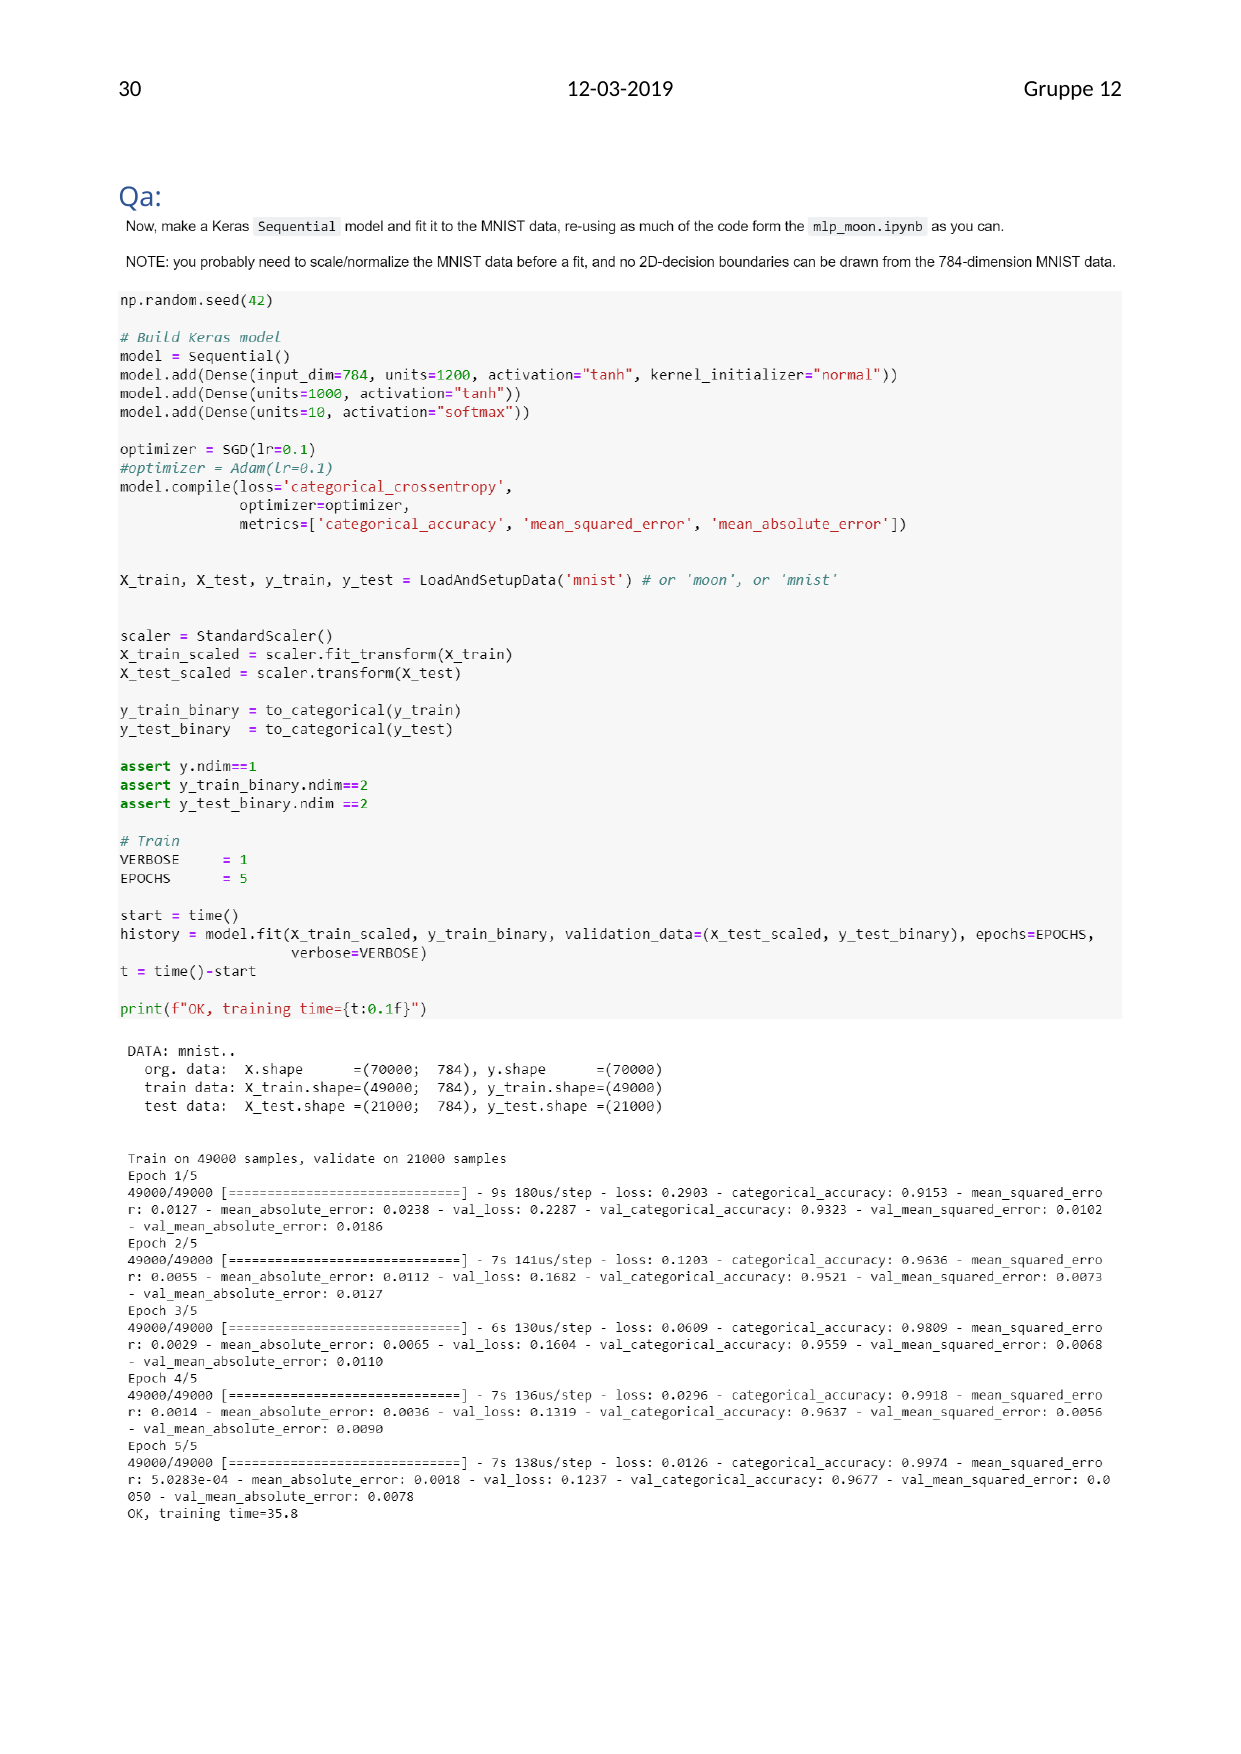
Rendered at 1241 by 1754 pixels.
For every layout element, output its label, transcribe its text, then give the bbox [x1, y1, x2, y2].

picture [118, 291, 1123, 1019]
picture [118, 1145, 1123, 1528]
subtitle Qa: [118, 177, 1122, 214]
picture [118, 1037, 686, 1127]
picture [118, 217, 1123, 273]
